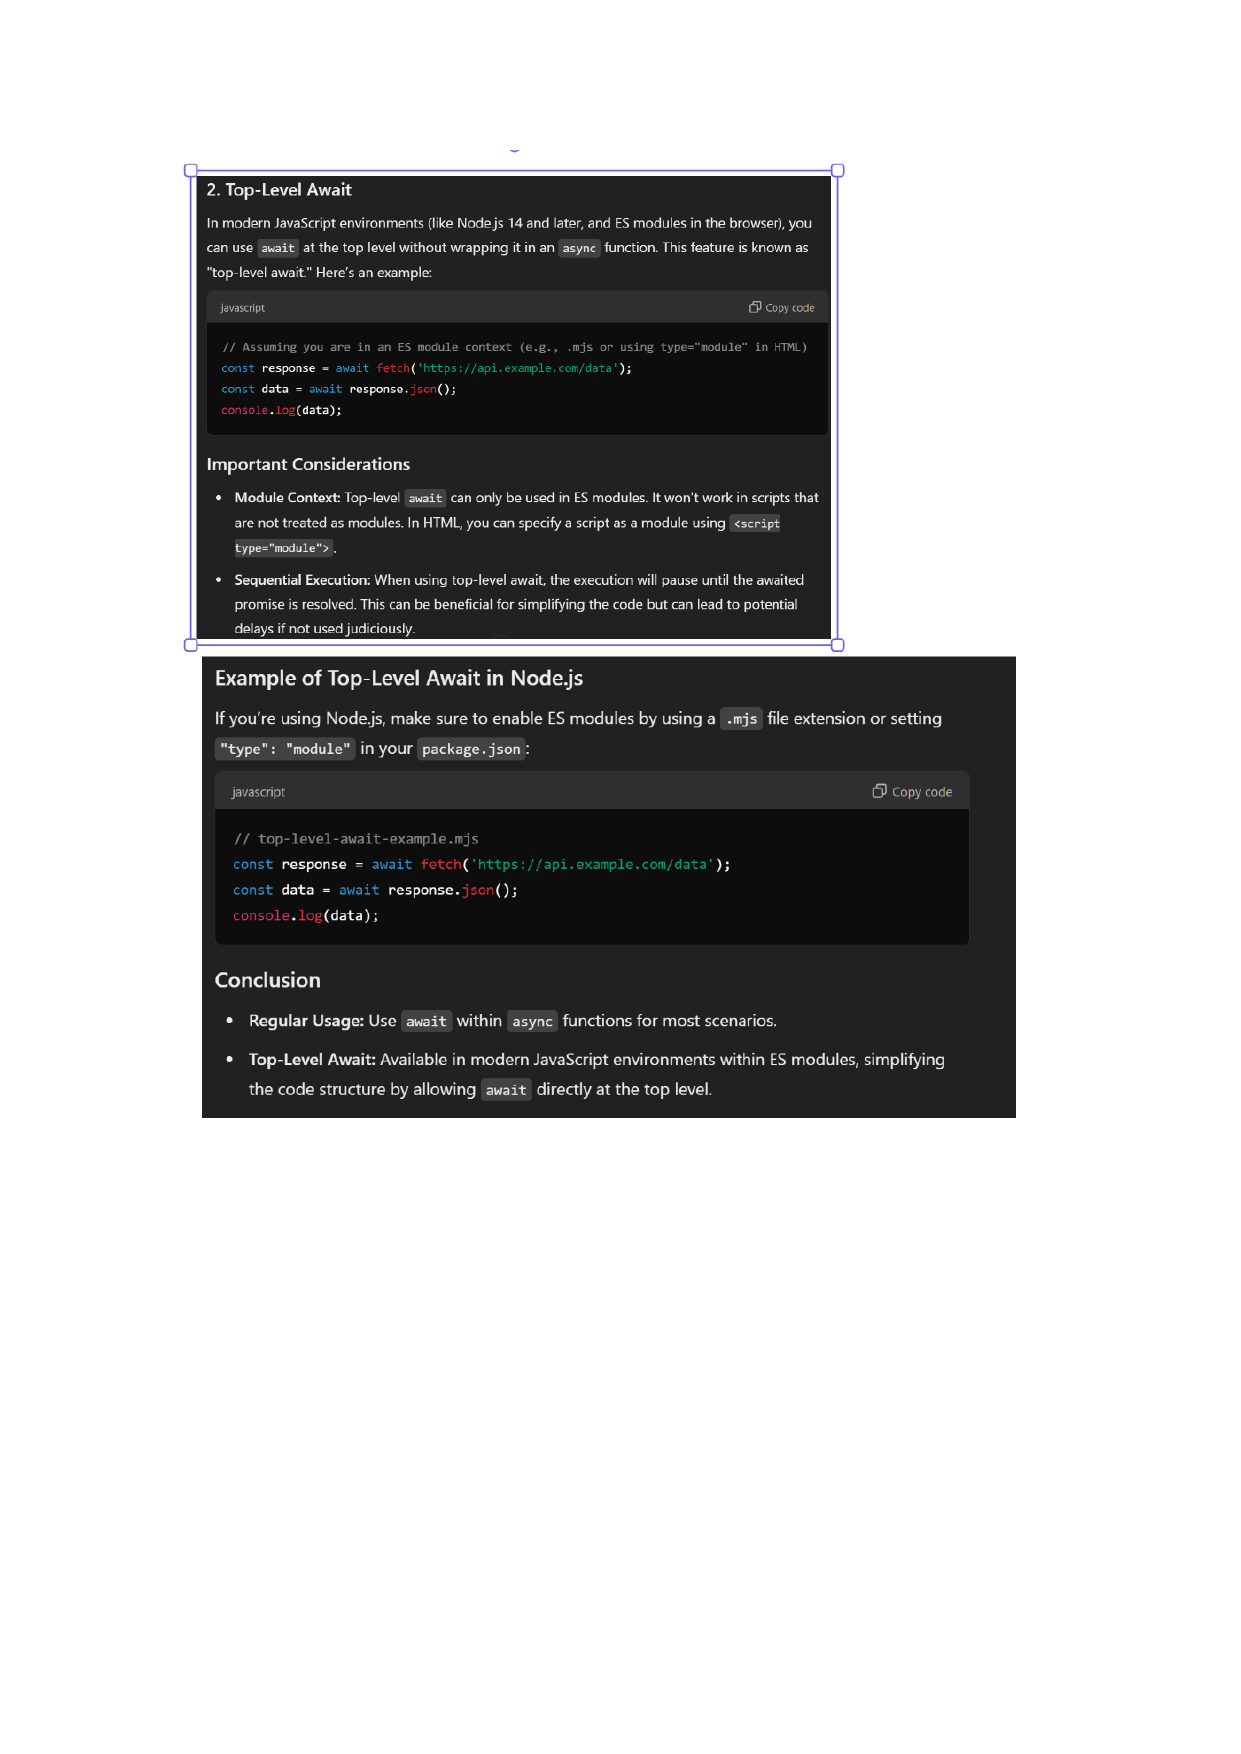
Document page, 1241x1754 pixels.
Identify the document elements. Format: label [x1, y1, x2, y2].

picture [150, 150, 1091, 1140]
